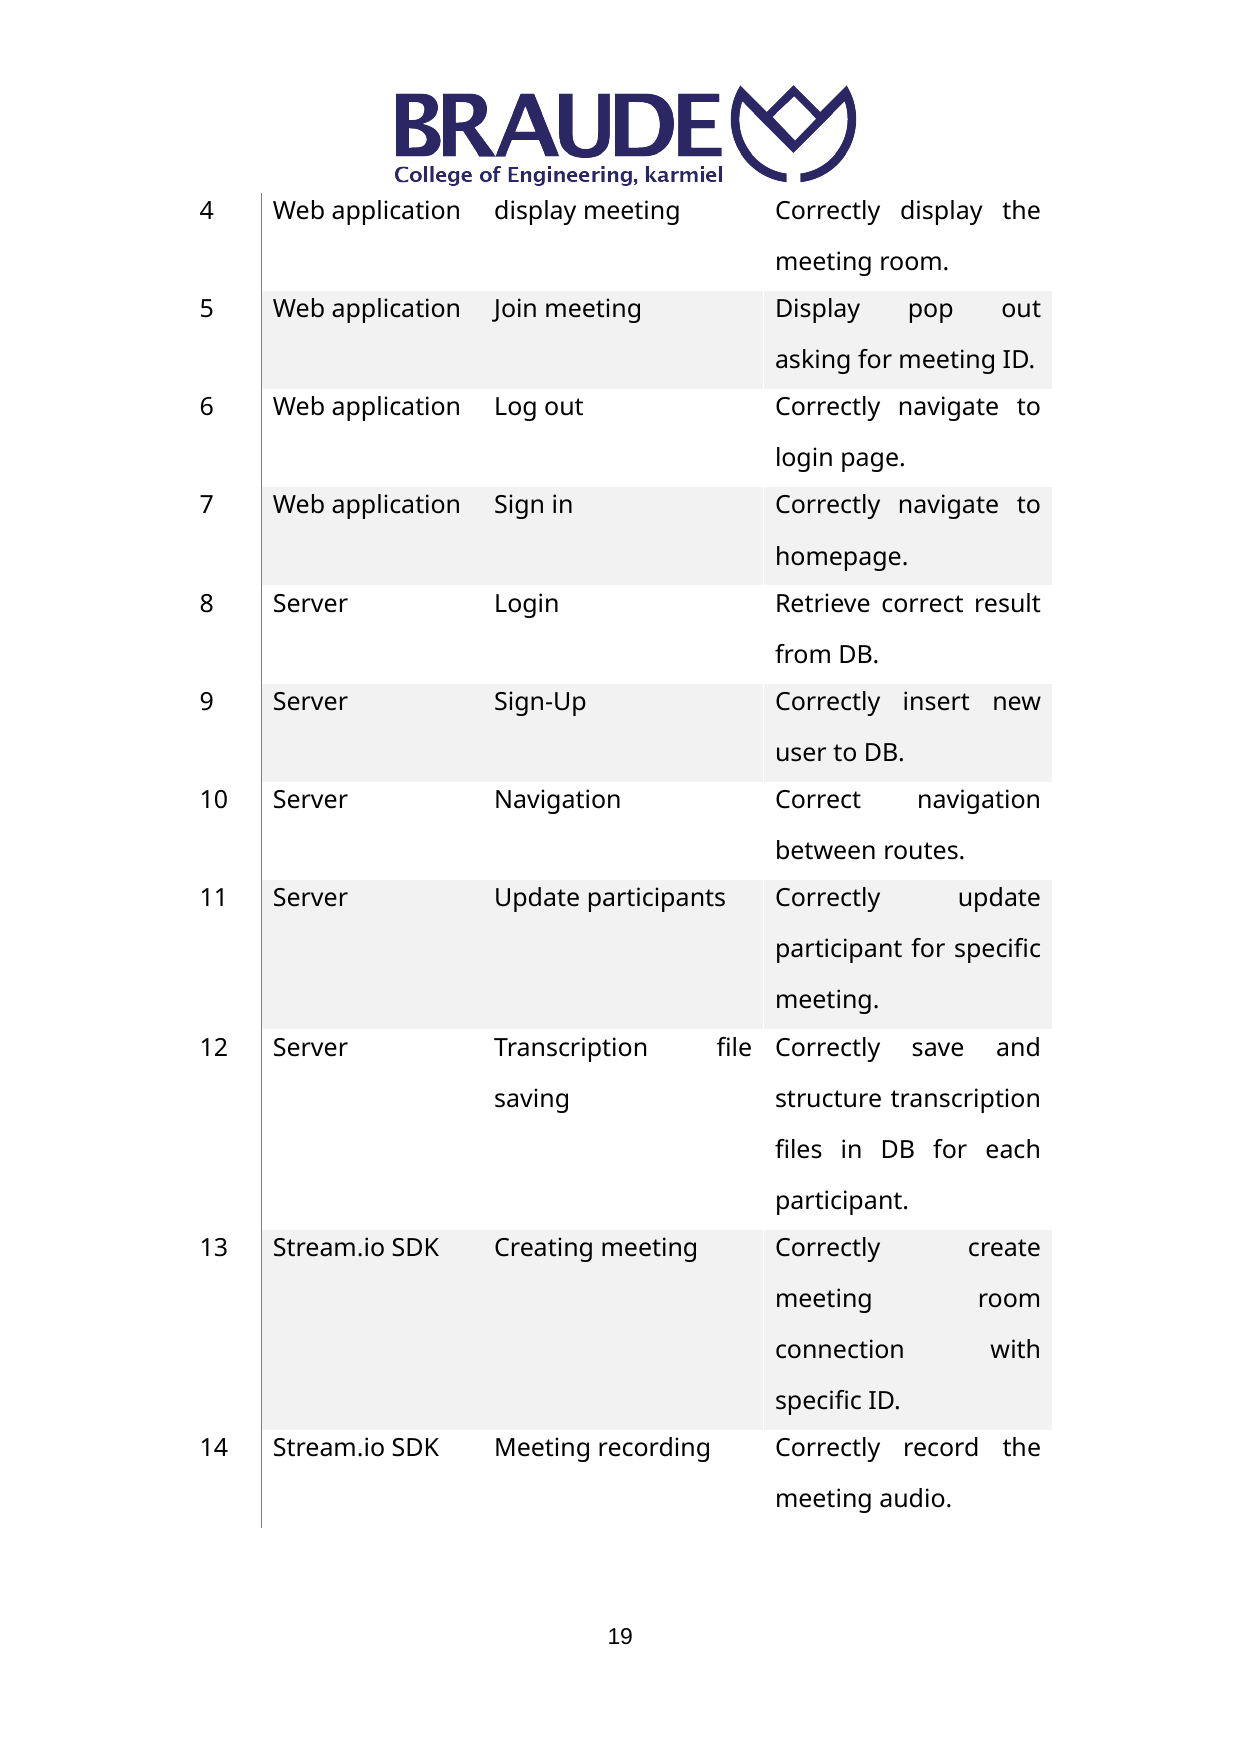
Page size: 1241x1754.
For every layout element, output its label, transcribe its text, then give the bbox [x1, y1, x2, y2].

table_cell Correctly display the meeting room. [764, 193, 1052, 291]
table_cell display meeting [483, 193, 763, 291]
table_cell Transcription file saving [483, 1029, 763, 1230]
table_cell Creating meeting [483, 1230, 763, 1430]
table_cell Retrieve correct result from DB. [764, 585, 1052, 684]
table_cell Update participants [483, 880, 763, 1029]
table_cell 14 [188, 1430, 261, 1528]
table_cell 7 [188, 487, 261, 585]
table_cell Correctly create meeting room connection with specific ID. [764, 1230, 1052, 1430]
table_cell Correctly navigate to login page. [764, 389, 1052, 487]
table_cell 5 [188, 291, 261, 389]
table_cell Web application [262, 291, 483, 389]
table_cell 10 [188, 782, 261, 880]
table_cell Correctly save and structure transcription files in DB for each participant. [764, 1029, 1052, 1230]
table_cell 12 [188, 1029, 261, 1230]
table_cell 8 [188, 585, 261, 684]
table_cell Server [262, 782, 483, 880]
table_cell 6 [188, 389, 261, 487]
table_cell Correctly record the meeting audio. [764, 1430, 1052, 1528]
table_cell Correctly insert new user to DB. [764, 684, 1052, 782]
table_cell Server [262, 880, 483, 1029]
table_cell Server [262, 1029, 483, 1230]
table_cell Stream.io SDK [262, 1230, 483, 1430]
table_cell Correctly update participant for specific meeting. [764, 880, 1052, 1029]
table_cell 9 [188, 684, 261, 782]
table_cell Server [262, 585, 483, 684]
table_cell Correct navigation between routes. [764, 782, 1052, 880]
table_cell Web application [262, 487, 483, 585]
table_cell Log out [483, 389, 763, 487]
table_cell Join meeting [483, 291, 763, 389]
picture [369, 73, 871, 193]
table_cell 11 [188, 880, 261, 1029]
table_cell Server [262, 684, 483, 782]
table_cell Sign-Up [483, 684, 763, 782]
table_cell Correctly navigate to homepage. [764, 487, 1052, 585]
table_cell Stream.io SDK [262, 1430, 483, 1528]
table_cell Meeting recording [483, 1430, 763, 1528]
table_cell Login [483, 585, 763, 684]
table_cell Display pop out asking for meeting ID. [764, 291, 1052, 389]
table_cell Navigation [483, 782, 763, 880]
table_cell Web application [262, 389, 483, 487]
table_cell 4 [188, 193, 261, 291]
table_cell Sign in [483, 487, 763, 585]
table_cell 13 [188, 1230, 261, 1430]
table_cell Web application [262, 193, 483, 291]
